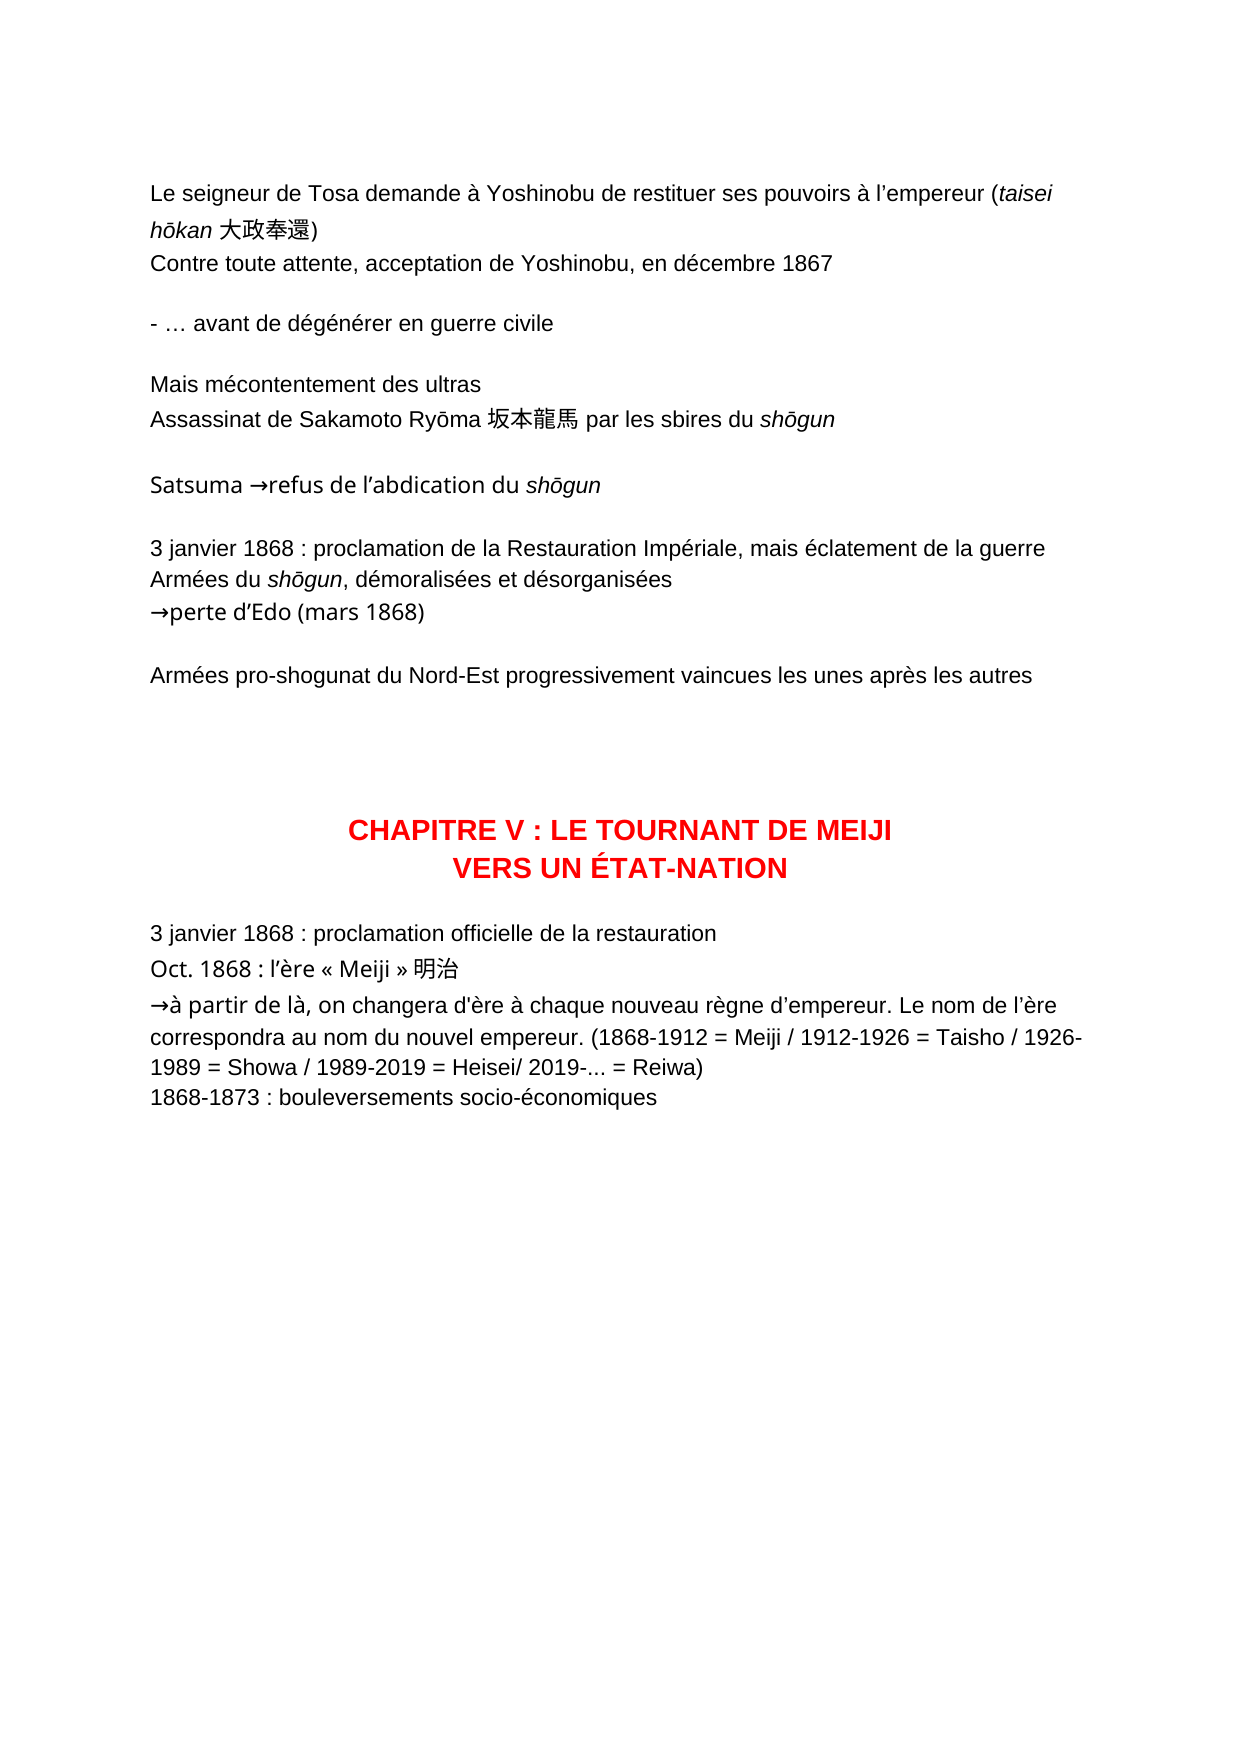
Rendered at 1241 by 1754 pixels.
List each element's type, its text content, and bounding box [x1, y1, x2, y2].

text Assassinat de Sakamoto Ryōma 坂本龍馬 par les sbires du shōgun [150, 401, 1090, 434]
text 3 janvier 1868 : proclamation de la Restauration Impériale, mais éclatement de la guerre [150, 535, 1090, 562]
text VERS UN ÉTAT-NATION [150, 851, 1090, 885]
text Contre toute attente, acceptation de Yoshinobu, en décembre 1867 [150, 250, 1090, 276]
text Armées pro-shogunat du Nord-Est progressivement vaincues les unes après les autres [150, 662, 1090, 688]
text →perte d’Edo (mars 1868) [150, 596, 1090, 627]
text 3 janvier 1868 : proclamation officielle de la restauration [150, 920, 1090, 947]
text Le seigneur de Tosa demande à Yoshinobu de restituer ses pouvoirs à l’empereur (taisei hōkan 大政奉還) [150, 180, 1090, 245]
text Oct. 1868 : l’ère « Meiji » 明治 [150, 950, 1090, 984]
text - … avant de dégénérer en guerre civile [150, 310, 1090, 337]
text →à partir de là, on changera d'ère à chaque nouveau règne d’empereur. Le nom de l’ère correspondra au nom du nouvel empereur. (1868-1912 = Meiji / 1912-1926 = Taisho / 1926-1989 = Showa / 1989-2019 = Heisei/ 2019-... = Reiwa) [150, 989, 1090, 1080]
text Mais mécontentement des ultras [150, 371, 1090, 397]
text Armées du shōgun, démoralisées et désorganisées [150, 566, 1090, 592]
text CHAPITRE V : LE TOURNANT DE MEIJI [150, 813, 1090, 846]
text Satsuma →refus de l’abdication du shōgun [150, 469, 1090, 500]
text 1868-1873 : bouleversements socio-économiques [150, 1084, 1090, 1111]
